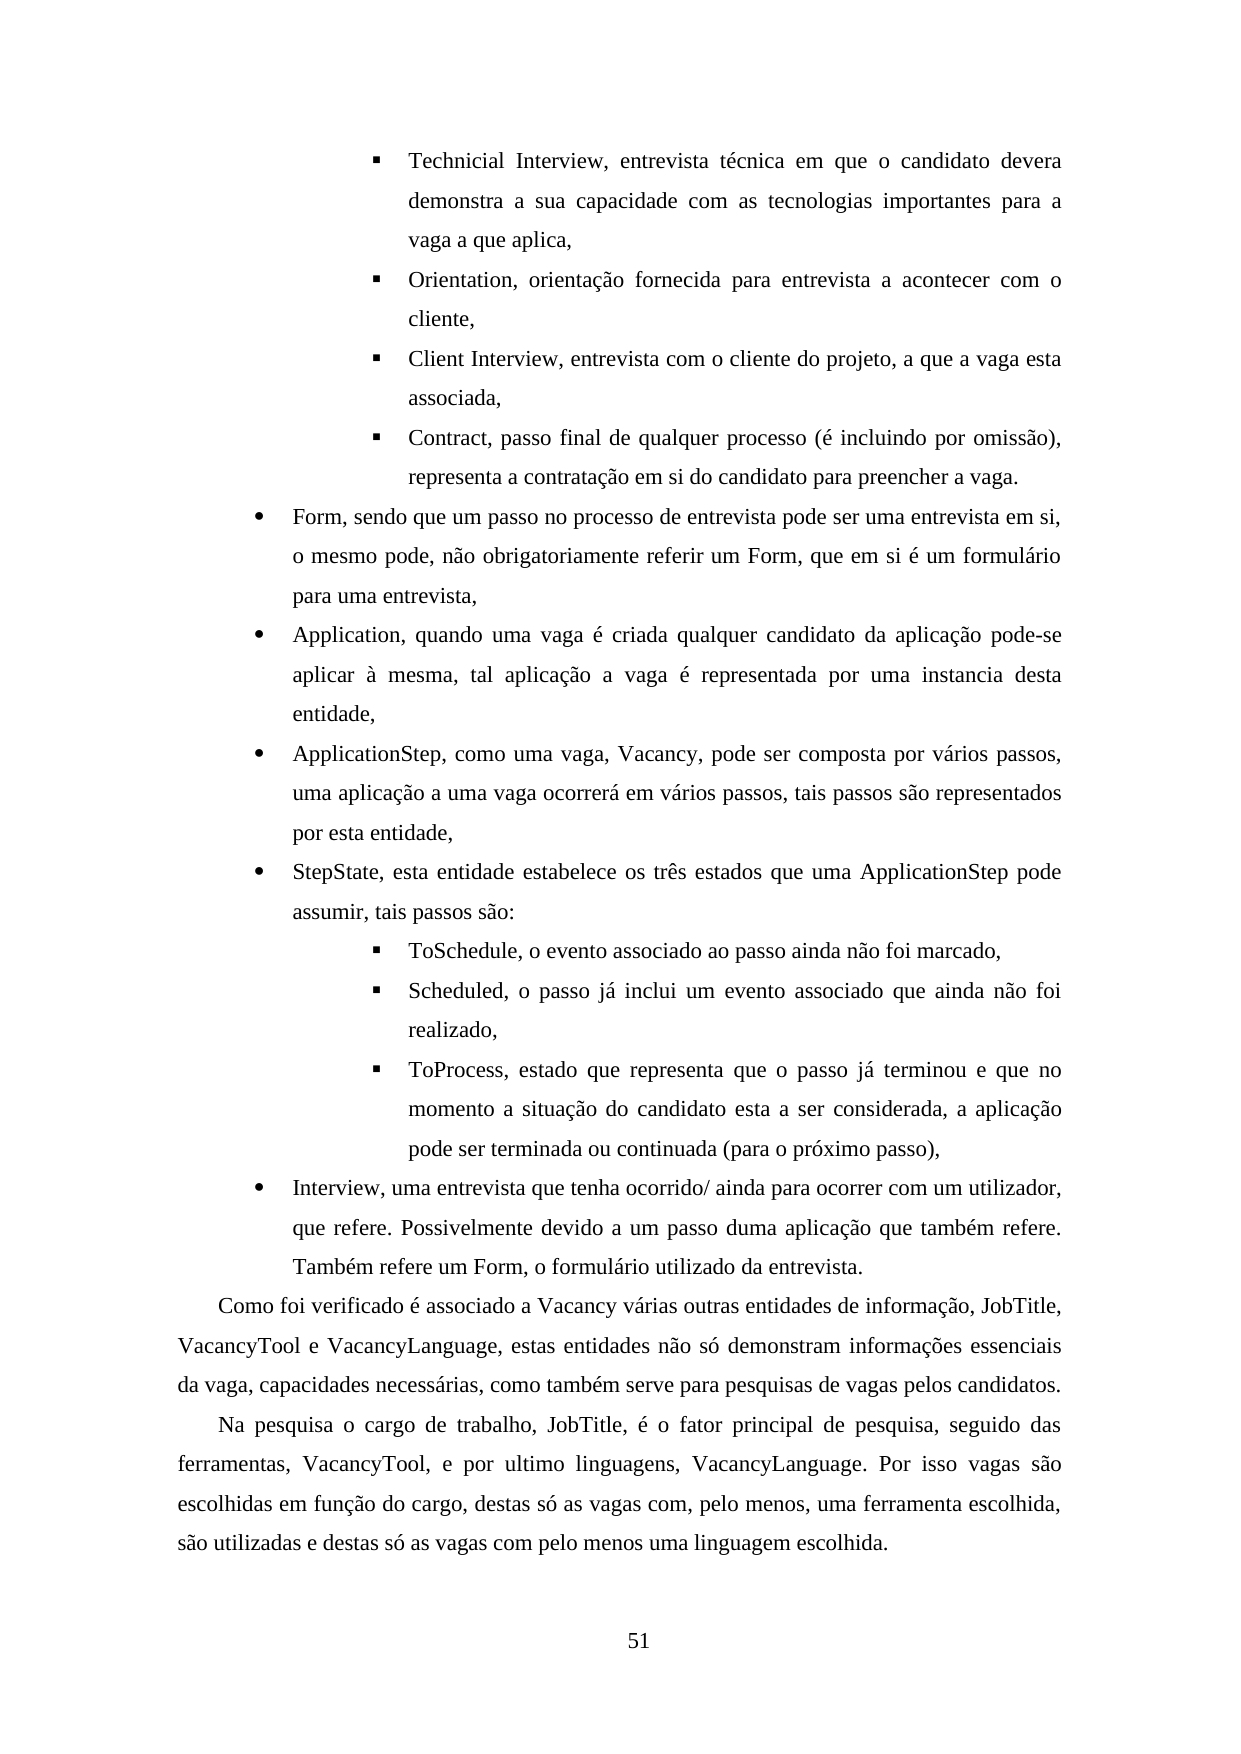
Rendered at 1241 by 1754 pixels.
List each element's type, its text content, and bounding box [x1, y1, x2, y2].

list Client Interview, entrevista com o cliente do projeto, a que a vaga esta associada, [371, 345, 1063, 411]
list Form, sendo que um passo no processo de entrevista pode ser uma entrevista em si, o mesmo pode, não obrigatoriamente referir um Form, que em si é um formulário para uma entrevista, [255, 503, 1063, 608]
text Como foi verificado é associado a Vacancy várias outras entidades de informação, JobTitle, VacancyTool e VacancyLanguage, estas entidades não só demonstram informações essenciais da vaga, capacidades necessárias, como também serve para pesquisas de vagas pelos candidatos. [177, 1292, 1063, 1398]
list ApplicationStep, como uma vaga, Vacancy, pode ser composta por vários passos, uma aplicação a uma vaga ocorrerá em vários passos, tais passos são representados por esta entidade, [255, 740, 1063, 845]
list Contract, passo final de qualquer processo (é incluindo por omissão), representa a contratação em si do candidato para preencher a vaga. [371, 424, 1063, 490]
list ToSchedule, o evento associado ao passo ainda não foi marcado, [371, 937, 1063, 963]
list Technicial Interview, entrevista técnica em que o candidato devera demonstra a sua capacidade com as tecnologias importantes para a vaga a que aplica, [371, 148, 1063, 253]
list Application, quando uma vaga é criada qualquer candidato da aplicação pode-se aplicar à mesma, tal aplicação a vaga é representada por uma instancia desta entidade, [255, 621, 1063, 727]
list Orientation, orientação fornecida para entrevista a acontecer com o cliente, [371, 266, 1063, 332]
list ToProcess, estado que representa que o passo já terminou e que no momento a situação do candidato esta a ser considerada, a aplicação pode ser terminada ou continuada (para o próximo passo), [371, 1056, 1063, 1161]
list StepState, esta entidade estabelece os três estados que uma ApplicationStep pode assumir, tais passos são: [255, 858, 1063, 924]
list Interview, uma entrevista que tenha ocorrido/ ainda para ocorrer com um utilizador, que refere. Possivelmente devido a um passo duma aplicação que também refere. Também refere um Form, o formulário utilizado da entrevista. [255, 1174, 1063, 1279]
text Na pesquisa o cargo de trabalho, JobTitle, é o fator principal de pesquisa, seguido das ferramentas, VacancyTool, e por ultimo linguagens, VacancyLanguage. Por isso vagas são escolhidas em função do cargo, destas só as vagas com, pelo menos, uma ferramenta escolhida, são utilizadas e destas só as vagas com pelo menos uma linguagem escolhida. [177, 1411, 1063, 1556]
list Scheduled, o passo já inclui um evento associado que ainda não foi realizado, [371, 977, 1063, 1042]
